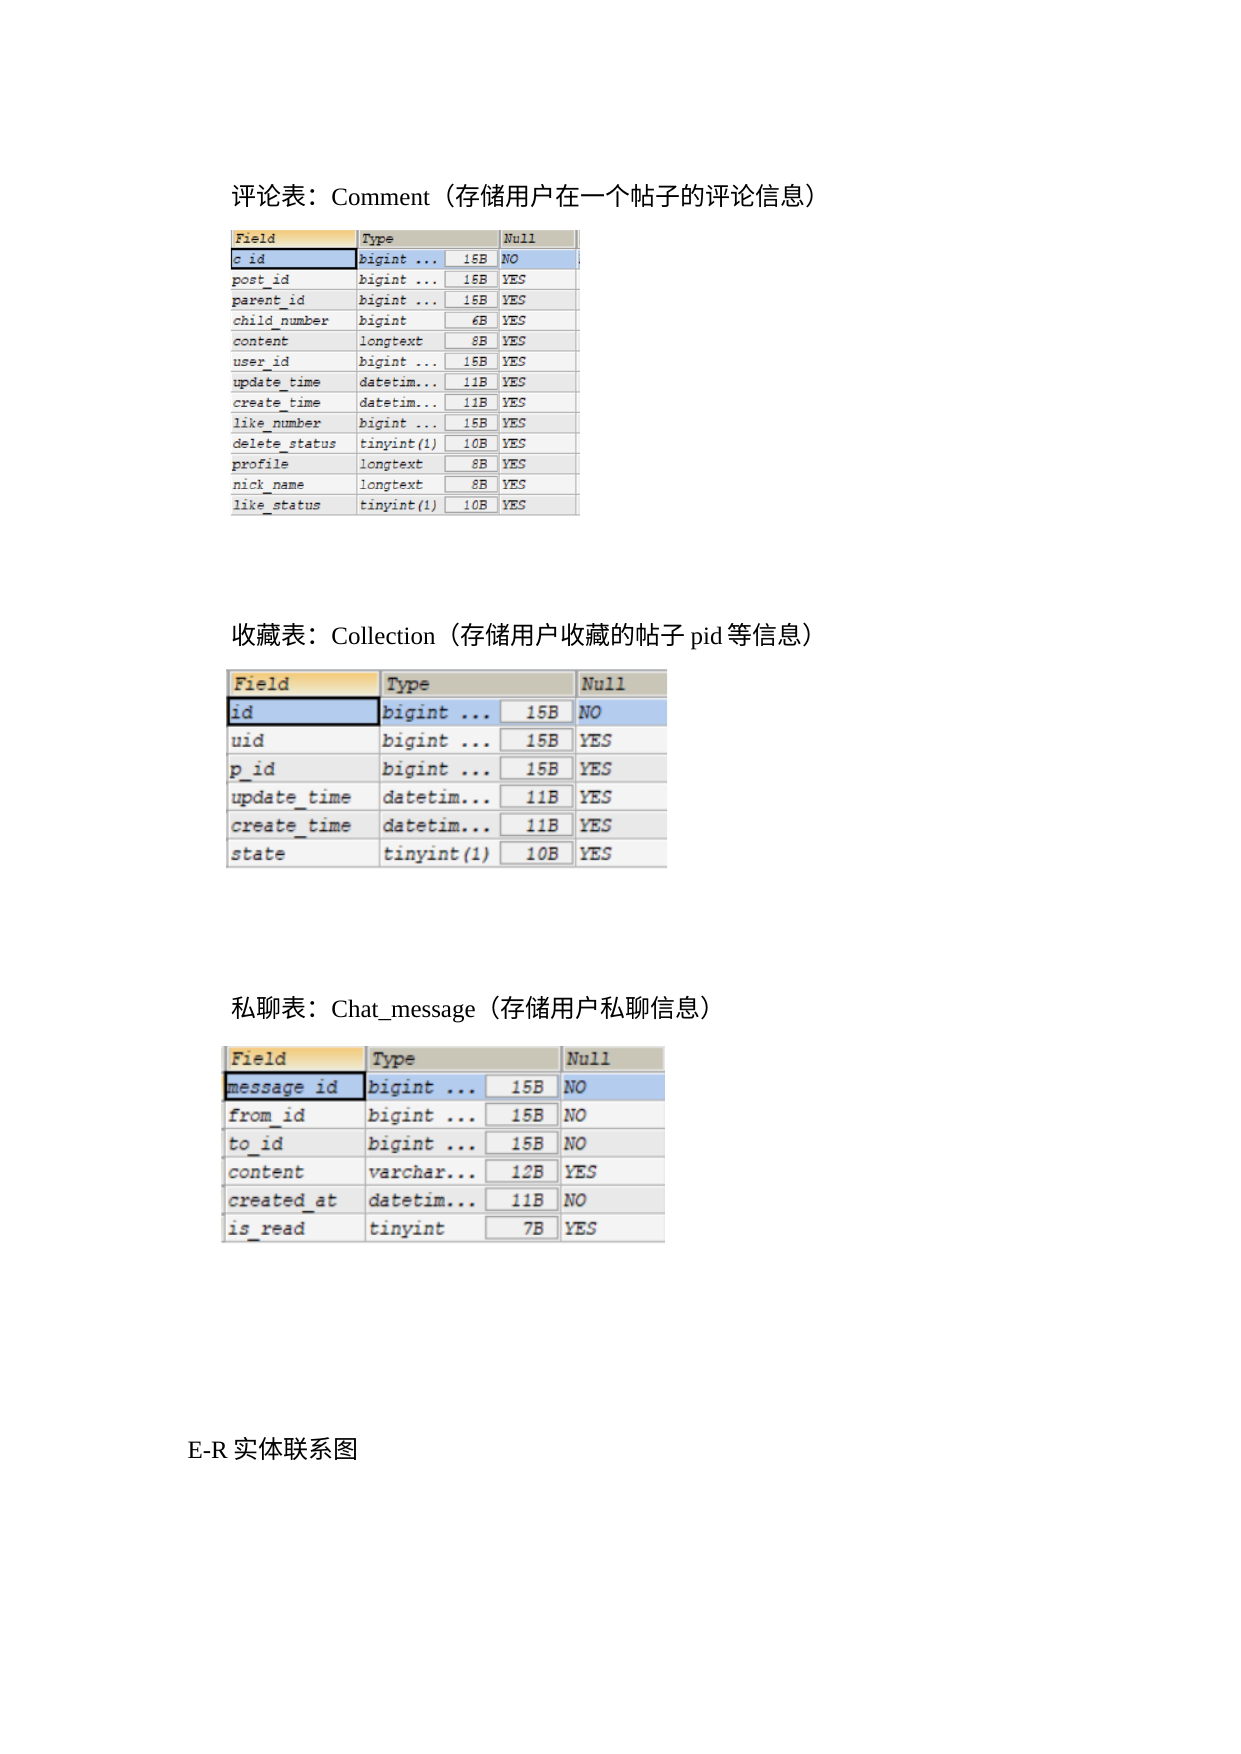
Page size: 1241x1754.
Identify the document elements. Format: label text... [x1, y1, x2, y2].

text E-R实体联系图 [187, 1415, 1053, 1480]
picture [230, 230, 580, 519]
text 私聊表：Chat_message（存储用户私聊信息） [187, 974, 1053, 1039]
text 评论表：Comment（存储用户在一个帖子的评论信息） [187, 162, 1053, 227]
picture [221, 1046, 665, 1245]
text 收藏表：Collection（存储用户收藏的帖子pid等信息） [187, 601, 1053, 666]
picture [226, 669, 668, 869]
